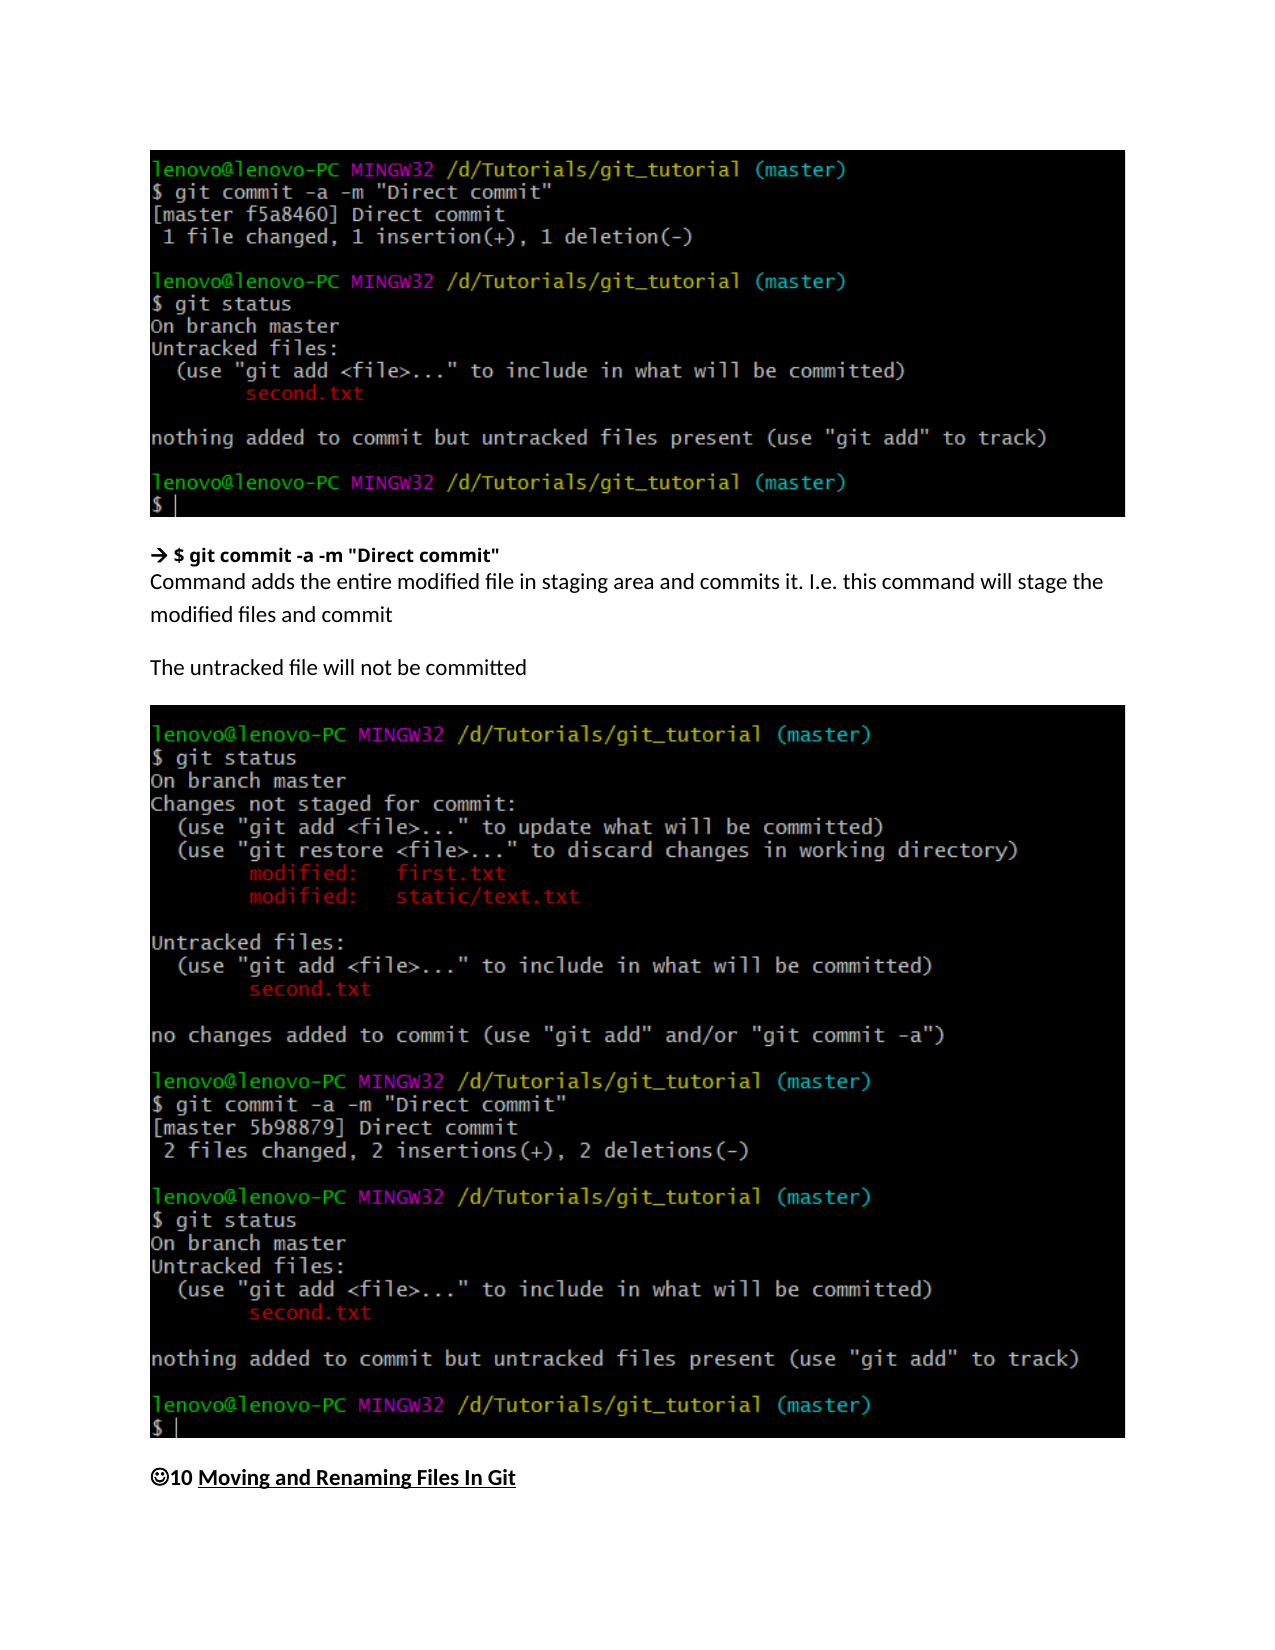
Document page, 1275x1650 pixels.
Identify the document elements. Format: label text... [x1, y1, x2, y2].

text Command adds the entire modified file in staging area and commits it. I.e. this command will stage the modified files and commit [150, 567, 1125, 628]
picture [150, 705, 1125, 1438]
picture [150, 150, 1125, 517]
text 10 Moving and Renaming Files In Git [150, 1463, 1125, 1491]
text $ git commit -a -m "Direct commit" [150, 542, 1125, 567]
text The untracked file will not be committed [150, 653, 1125, 681]
